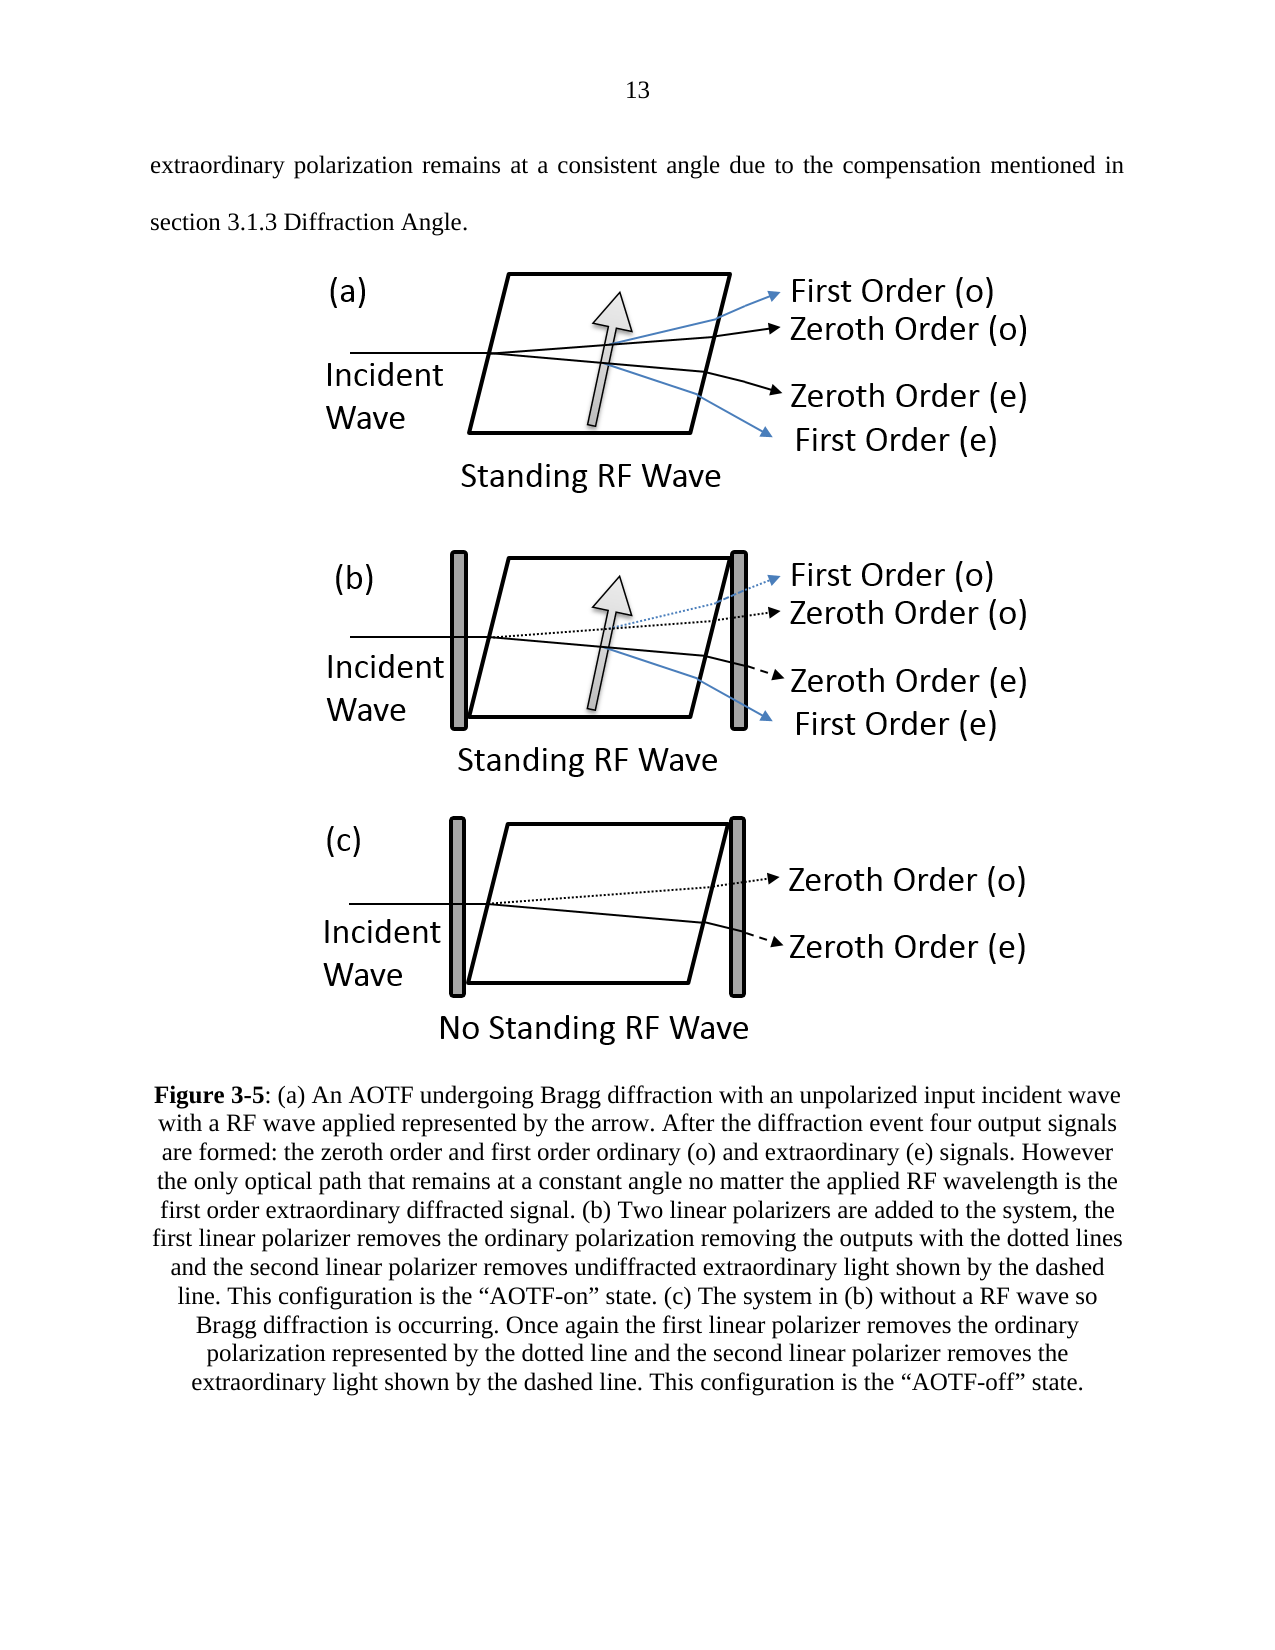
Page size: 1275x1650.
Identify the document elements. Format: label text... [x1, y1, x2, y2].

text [150, 150, 1125, 236]
text Figure 3-5: (a) An AOTF undergoing Bragg diffraction with an unpolarized input incident wave with a RF wave applied represented by the arrow. After the diffraction event four output signals are formed: the zeroth order and first order ordinary (o) and extraordinary (e) signals. However the only optical path that remains at a constant angle no matter the applied RF wavelength is the first order extraordinary diffracted signal. (b) Two linear polarizers are added to the system, the first linear polarizer removes the ordinary polarization removing the outputs with the dotted lines and the second linear polarizer removes undiffracted extraordinary light shown by the dashed line. This configuration is the “AOTF-on” state. (c) The system in (b) without a RF wave so Bragg diffraction is occurring. Once again the first linear polarizer removes the ordinary polarization represented by the dotted line and the second linear polarizer removes the extraordinary light shown by the dashed line. This configuration is the “AOTF-off” state. [150, 1080, 1125, 1396]
